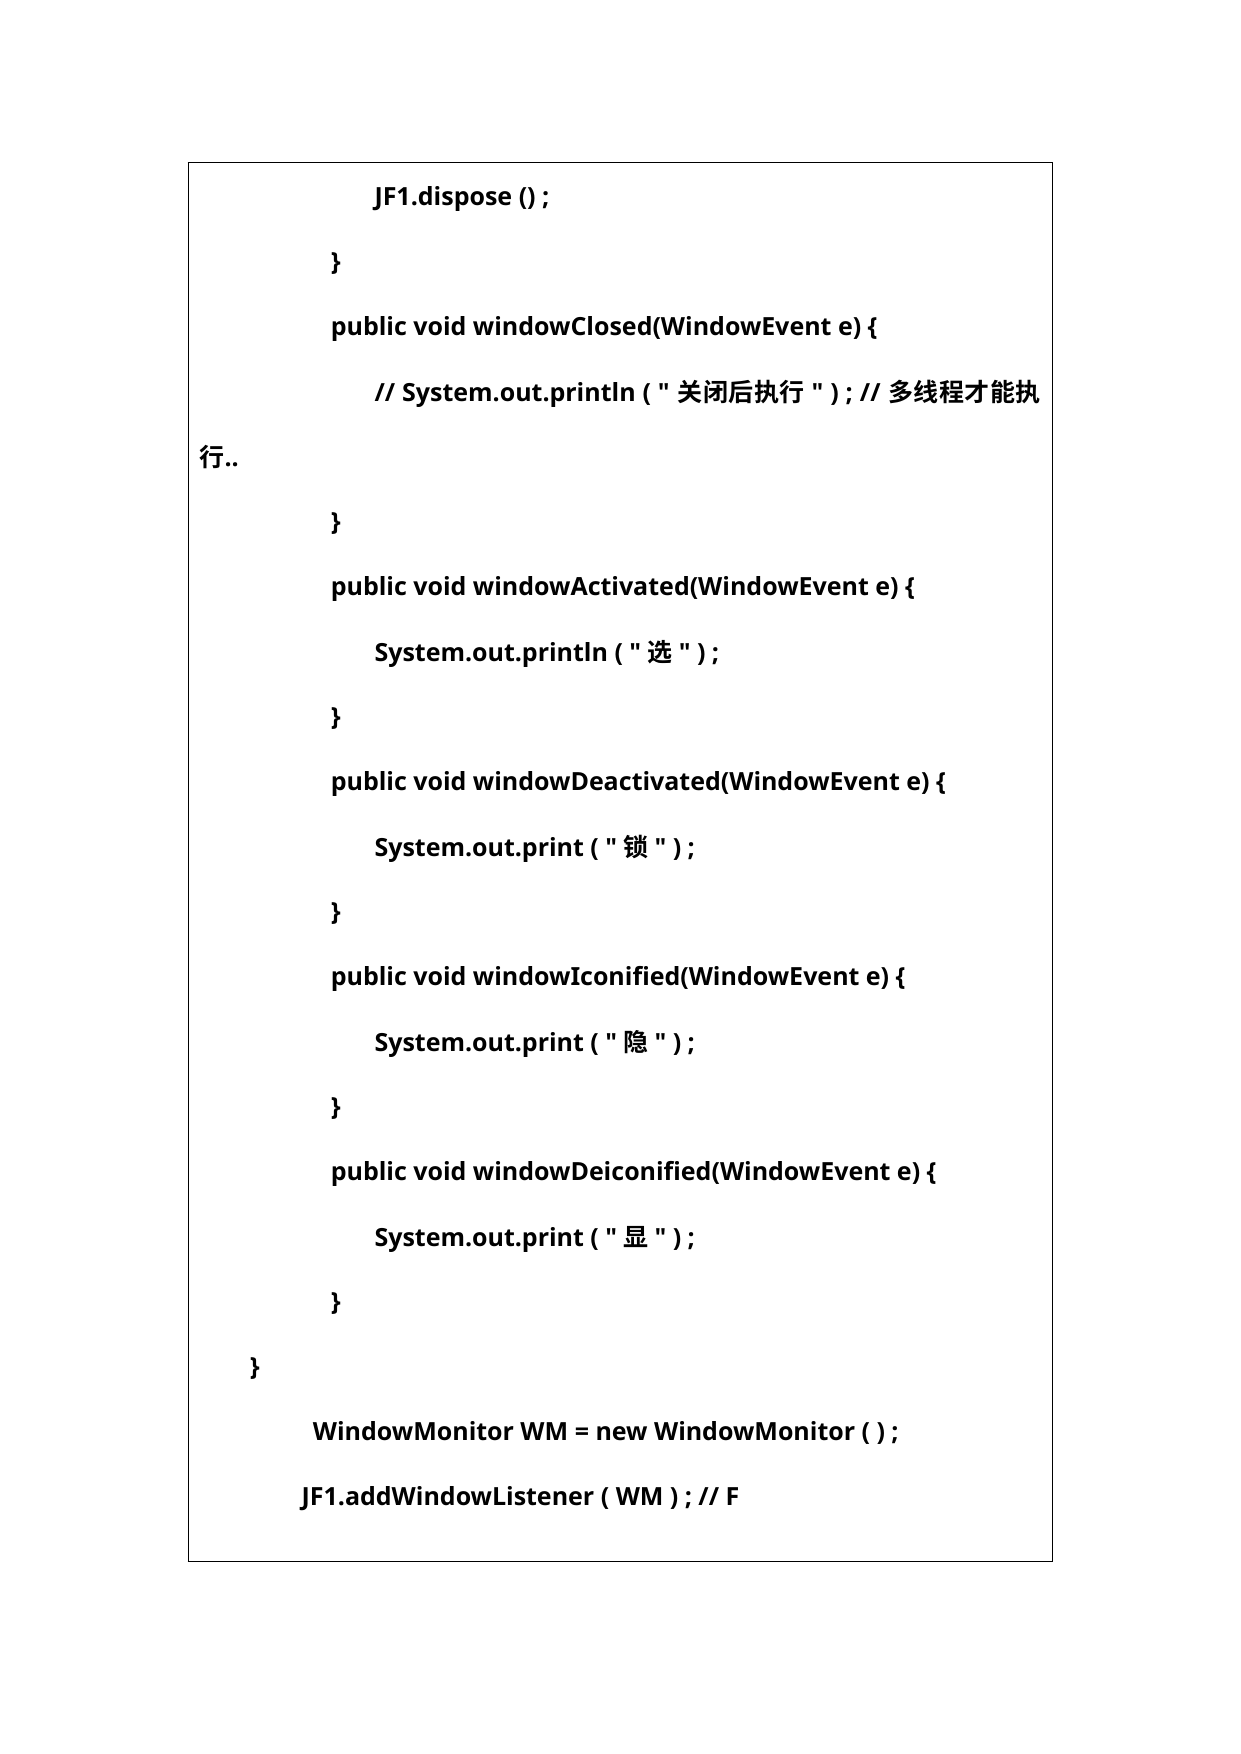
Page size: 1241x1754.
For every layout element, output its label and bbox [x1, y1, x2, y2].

table_cell [189, 163, 1052, 1561]
